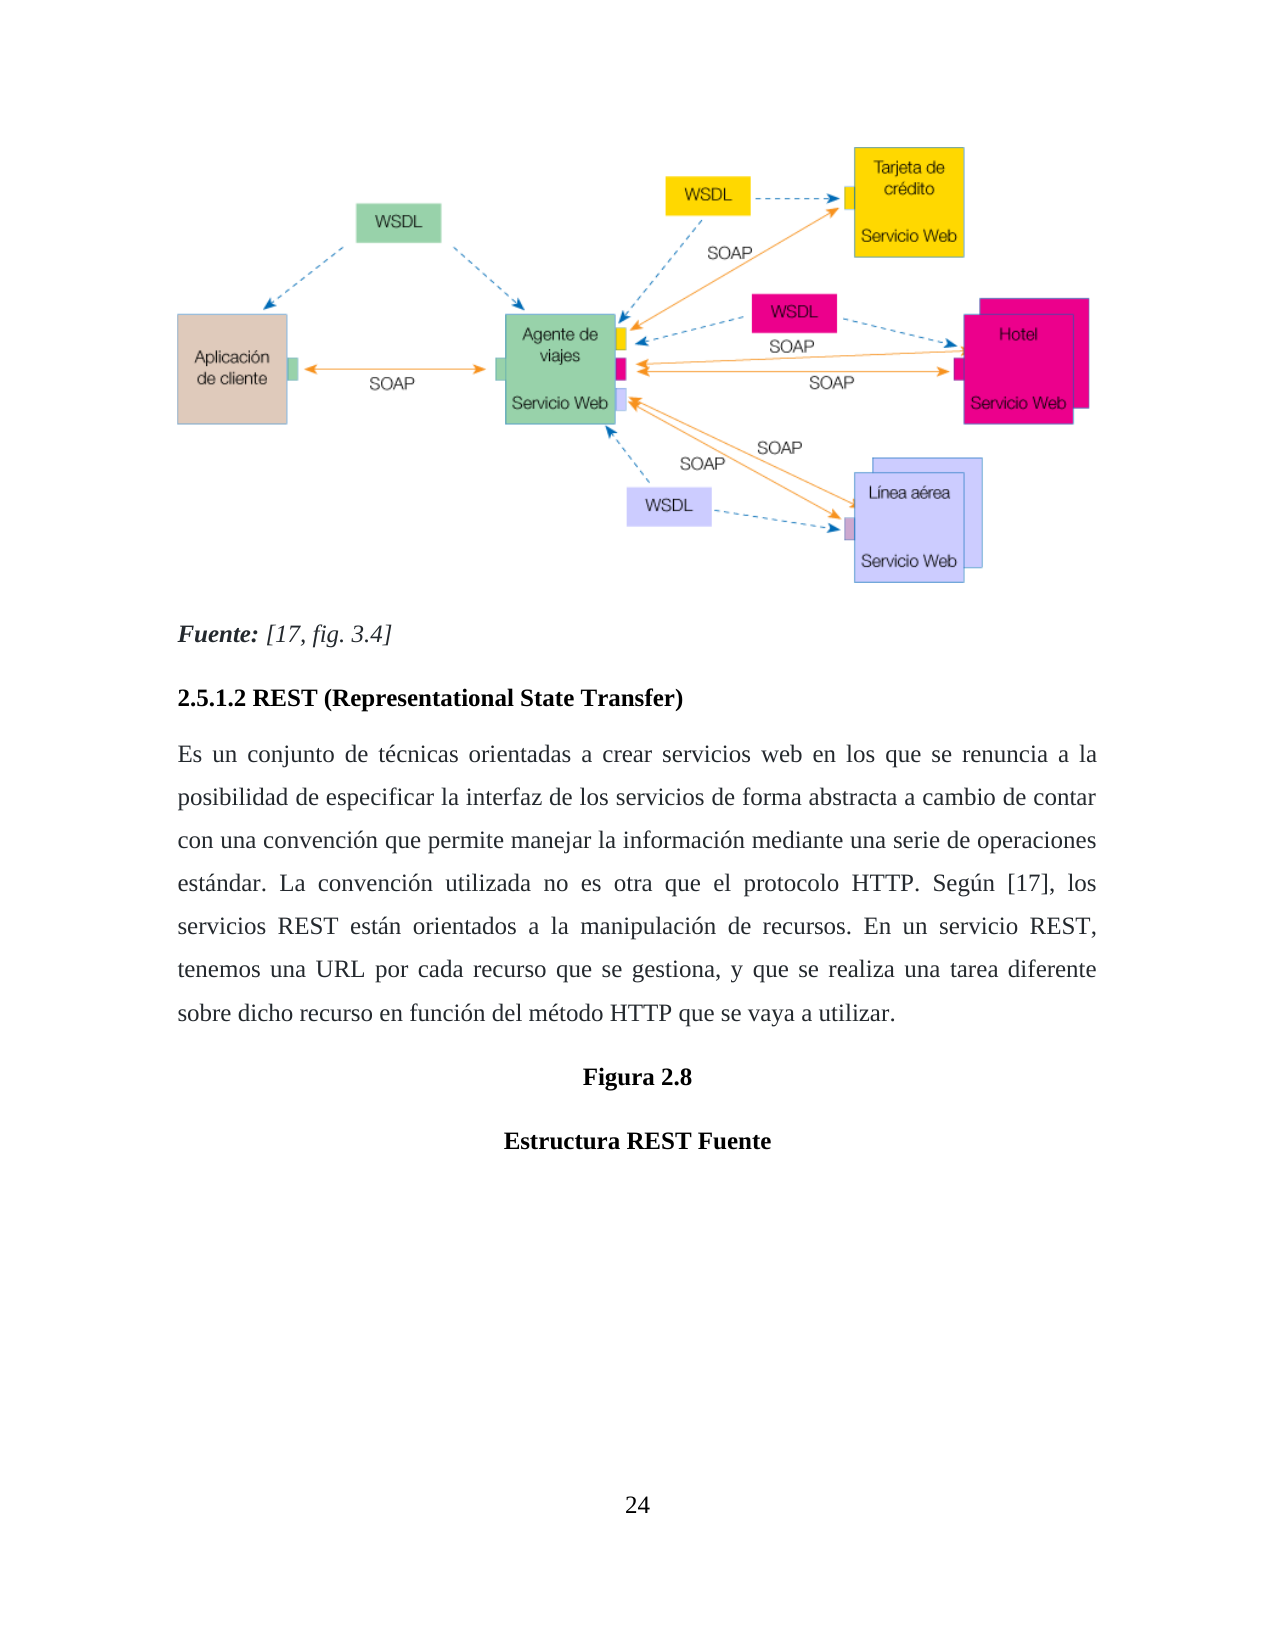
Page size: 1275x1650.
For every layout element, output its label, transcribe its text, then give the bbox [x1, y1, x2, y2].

text Estructura REST Fuente [177, 1126, 1098, 1155]
text Figura 2.8 [177, 1062, 1098, 1091]
picture [177, 147, 1090, 583]
subtitle REST (Representational State Transfer) [177, 683, 1098, 712]
text Es un conjunto de técnicas orientadas a crear servicios web en los que se renuncia a la posibilidad de especificar la interfaz de los servicios de forma abstracta a cambio de contar con una convención que permite manejar la información mediante una serie de operaciones estándar. La convención utilizada no es otra que el protocolo HTTP. Según [17], los servicios REST están orientados a la manipulación de recursos. En un servicio REST, tenemos una URL por cada recurso que se gestiona, y que se realiza una tarea diferente sobre dicho recurso en función del método HTTP que se vaya a utilizar. [177, 739, 1098, 1026]
text Fuente: [17, fig. 3.4] [177, 619, 1098, 647]
